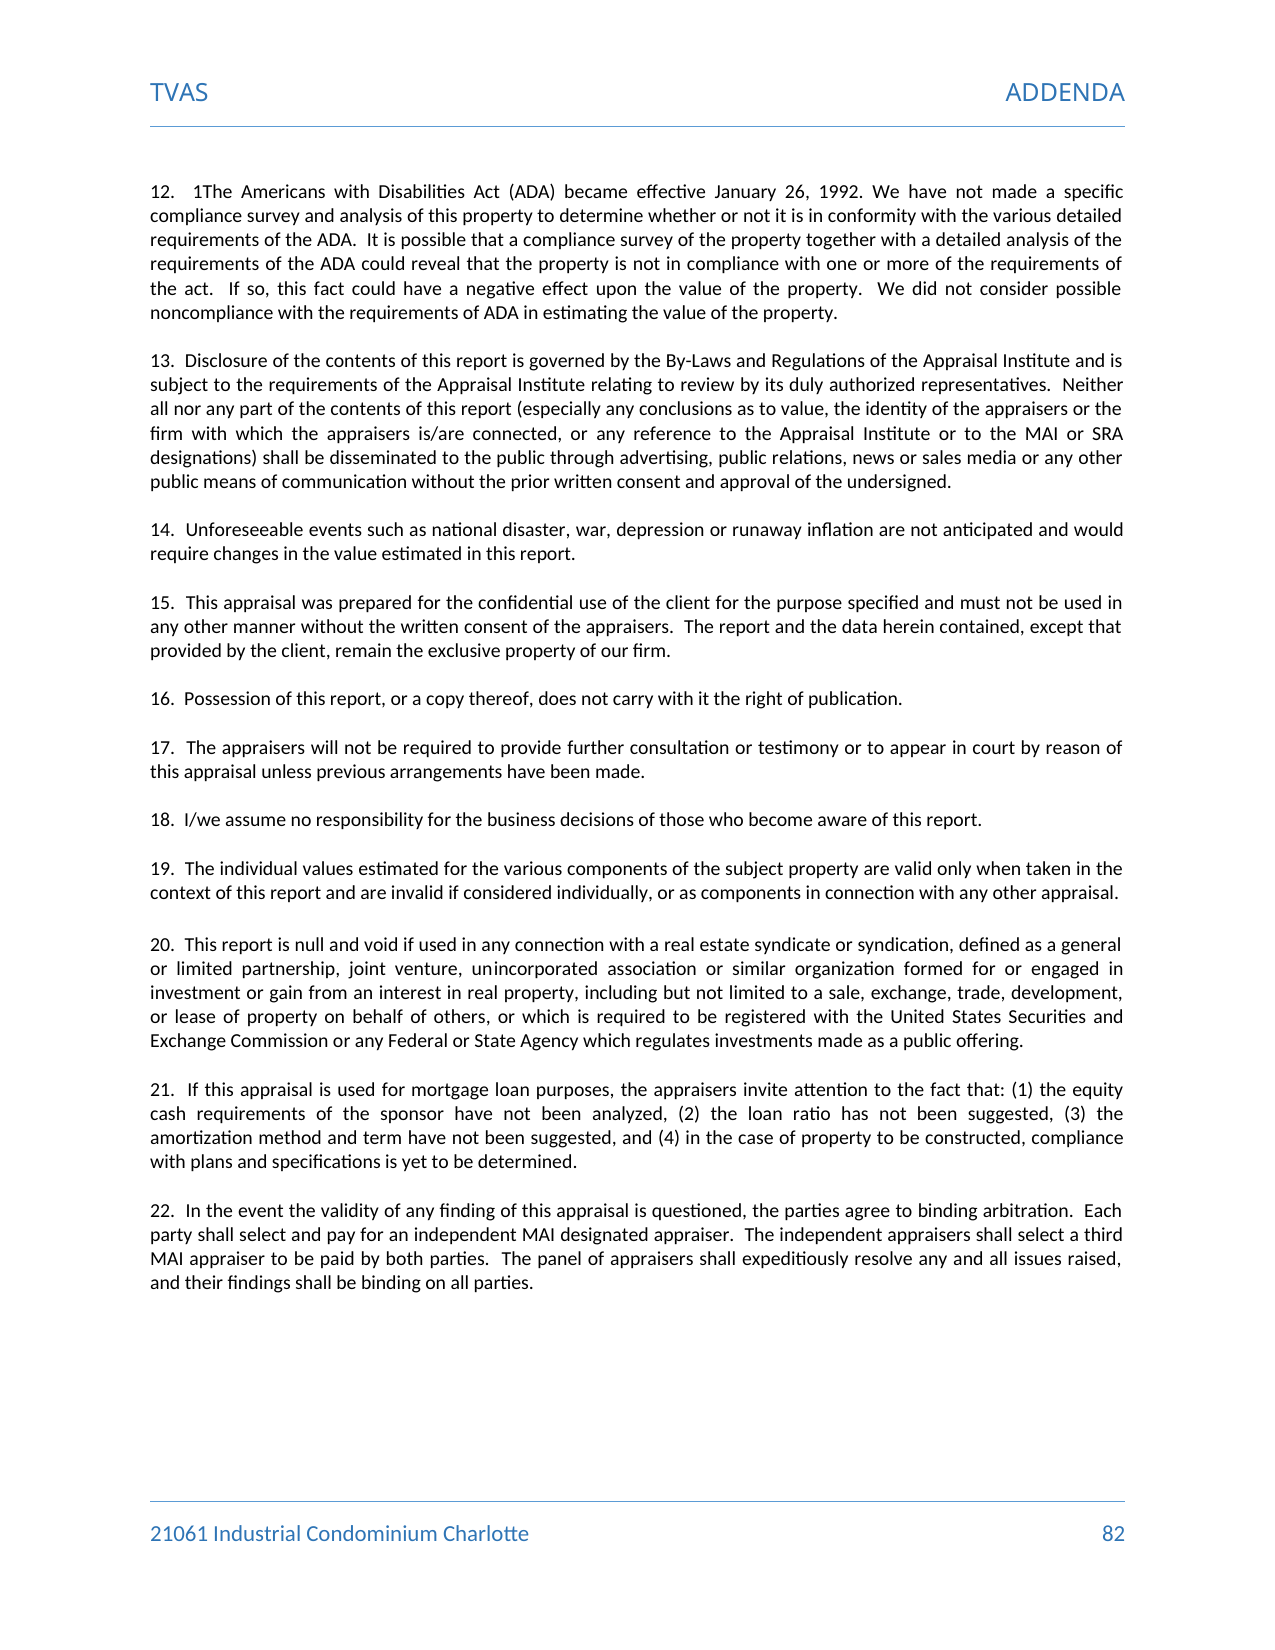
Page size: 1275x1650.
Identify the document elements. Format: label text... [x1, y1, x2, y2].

text 18. I/we assume no responsibility for the business decisions of those who become aware of this report. [150, 807, 1125, 831]
text 20. This report is null and void if used in any connection with a real estate syndicate or syndication, defined as a general or limited partnership, joint venture, unincorporated association or similar organization formed for or engaged in investment or gain from an interest in real property, including but not limited to a sale, exchange, trade, development, or lease of property on behalf of others, or which is required to be registered with the United States Securities and Exchange Commission or any Federal or State Agency which regulates investments made as a public offering. [150, 932, 1125, 1053]
text 17. The appraisers will not be required to provide further consultation or testimony or to appear in court by reason of this appraisal unless previous arrangements have been made. [150, 735, 1125, 783]
text 19. The individual values estimated for the various components of the subject property are valid only when taken in the context of this report and are invalid if considered individually, or as components in connection with any other appraisal. [150, 856, 1125, 904]
text 13. Disclosure of the contents of this report is governed by the By-Laws and Regulations of the Appraisal Institute and is subject to the requirements of the Appraisal Institute relating to review by its duly authorized representatives. Neither all nor any part of the contents of this report (especially any conclusions as to value, the identity of the appraisers or the firm with which the appraisers is/are connected, or any reference to the Appraisal Institute or to the MAI or SRA designations) shall be disseminated to the public through advertising, public relations, news or sales media or any other public means of communication without the prior written consent and approval of the undersigned. [150, 348, 1125, 493]
text 22. In the event the validity of any finding of this appraisal is questioned, the parties agree to binding arbitration. Each party shall select and pay for an independent MAI designated appraiser. The independent appraisers shall select a third MAI appraiser to be paid by both parties. The panel of appraisers shall expeditiously resolve any and all issues raised, and their findings shall be binding on all parties. [150, 1198, 1125, 1294]
text 12. The Americans with Disabilities Act (ADA) became effective January 26, 1992. We have not made a specific compliance survey and analysis of this property to determine whether or not it is in conformity with the various detailed requirements of the ADA. It is possible that a compliance survey of the property together with a detailed analysis of the requirements of the ADA could reveal that the property is not in compliance with one or more of the requirements of the act. If so, this fact could have a negative effect upon the value of the property. We did not consider possible noncompliance with the requirements of ADA in estimating the value of the property. [150, 179, 1125, 324]
text 21. If this appraisal is used for mortgage loan purposes, the appraisers invite attention to the fact that: (1) the equity cash requirements of the sponsor have not been analyzed, (2) the loan ratio has not been suggested, (3) the amortization method and term have not been suggested, and (4) in the case of property to be constructed, compliance with plans and specifications is yet to be determined. [150, 1077, 1125, 1174]
text 16. Possession of this report, or a copy thereof, does not carry with it the right of publication. [150, 686, 1125, 711]
text 14. Unforeseeable events such as national disaster, war, depression or runaway inflation are not anticipated and would require changes in the value estimated in this report. [150, 517, 1125, 566]
text 15. This appraisal was prepared for the confidential use of the client for the purpose specified and must not be used in any other manner without the written consent of the appraisers. The report and the data herein contained, except that provided by the client, remain the exclusive property of our firm. [150, 590, 1125, 662]
